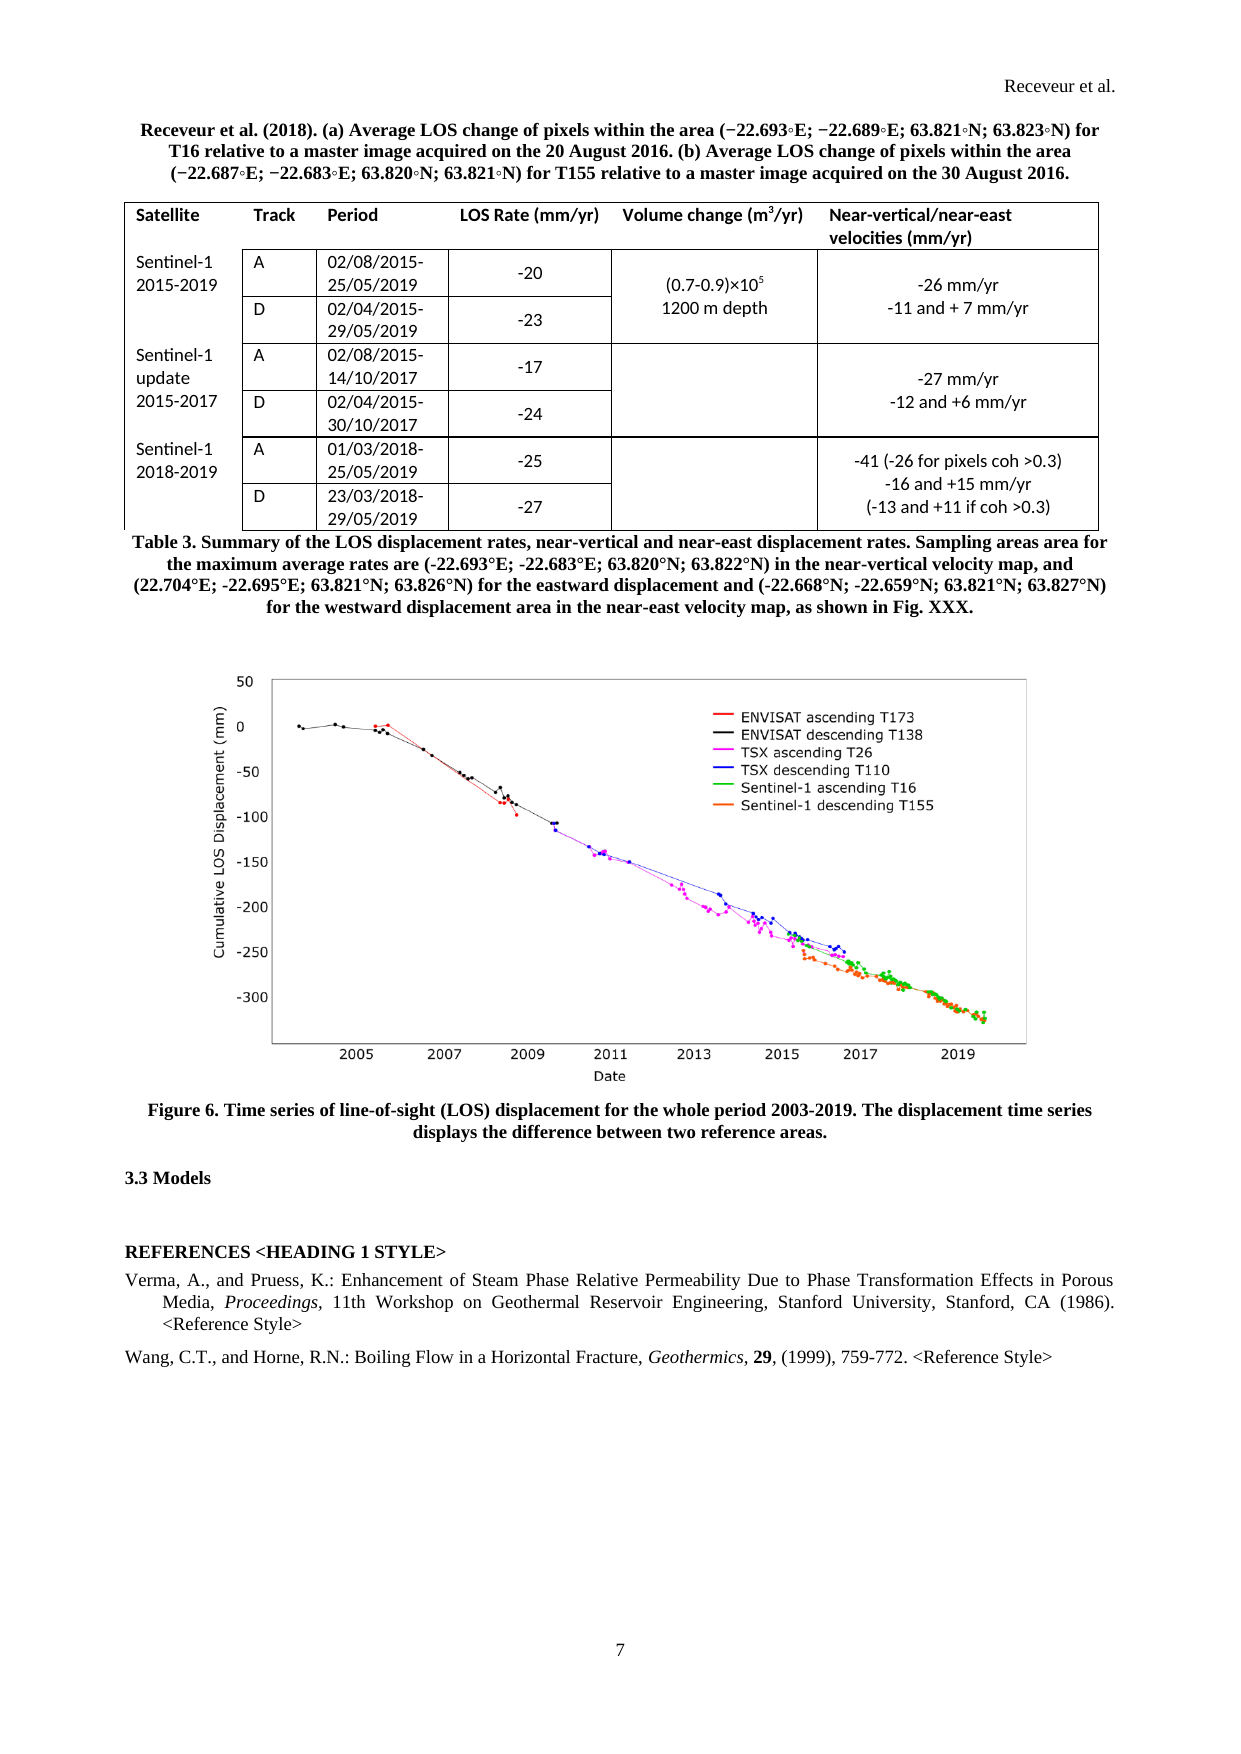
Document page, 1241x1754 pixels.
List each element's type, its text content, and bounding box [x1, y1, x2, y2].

table_header Volume change (m3/yr) [611, 203, 818, 249]
table_cell Sentinel-1 update 2015-2017 [125, 343, 242, 436]
table_header Satellite [125, 203, 242, 249]
text Wang, C.T., and Horne, R.N.: Boiling Flow in a Horizontal Fracture, Geothermics, 29, (1999), 759-772. <Reference Style> [124, 1346, 1116, 1368]
table_cell -24 [449, 391, 611, 436]
text Verma, A., and Pruess, K.: Enhancement of Steam Phase Relative Permeability Due to Phase Transformation Effects in Porous Media, Proceedings, 11th Workshop on Geothermal Reservoir Engineering, Stanford University, Stanford, CA (1986). <Reference Style> [124, 1269, 1116, 1334]
table_header LOS Rate (mm/yr) [449, 203, 611, 249]
table_cell -27 [449, 484, 611, 530]
table_cell 02/08/2015-14/10/2017 [317, 344, 448, 389]
table_cell -20 [449, 250, 611, 296]
table_cell -27 mm/yr -12 and +6 mm/yr [818, 344, 1098, 436]
table_cell -23 [449, 297, 611, 343]
table_cell D [243, 297, 316, 343]
table_cell 02/08/2015-25/05/2019 [317, 250, 448, 296]
table_cell D [243, 484, 316, 530]
table_cell [612, 344, 817, 436]
table_cell -17 [449, 344, 611, 389]
subtitle 3.3 Models [124, 1167, 1116, 1189]
text Table 3. Summary of the LOS displacement rates, near-vertical and near-east displacement rates. Sampling areas area for the maximum average rates are (-22.693°E; -22.683°E; 63.820°N; 63.822°N) in the near-vertical velocity map, and (22.704°E; -22.695°E; 63.821°N; 63.826°N) for the eastward displacement and (-22.668°N; -22.659°N; 63.821°N; 63.827°N) for the westward displacement area in the near-east velocity map, as shown in Fig. XXX. [124, 531, 1116, 617]
subtitle References <heading 1 style> [124, 1241, 1116, 1263]
table_cell -41 (-26 for pixels coh >0.3) -16 and +15 mm/yr (-13 and +11 if coh >0.3) [818, 438, 1098, 530]
table_header Track [242, 203, 316, 249]
table_cell -25 [449, 438, 611, 483]
table_cell 02/04/2015-30/10/2017 [317, 391, 448, 436]
picture [213, 676, 1027, 1081]
table_header Near-vertical/near-east velocities (mm/yr) [818, 203, 1098, 249]
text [124, 118, 1116, 183]
table_cell Sentinel-1 2015-2019 [125, 249, 242, 343]
table_cell -26 mm/yr -11 and + 7 mm/yr [818, 250, 1098, 343]
table_cell 01/03/2018-25/05/2019 [317, 438, 448, 483]
text Figure 6. Time series of line-of-sight (LOS) displacement for the whole period 2003-2019. The displacement time series displays the difference between two reference areas. [124, 1099, 1116, 1142]
table_cell Sentinel-1 2018-2019 [125, 436, 242, 530]
table_cell A [243, 250, 316, 296]
table_cell D [243, 391, 316, 436]
table_cell 23/03/2018-29/05/2019 [317, 484, 448, 530]
table_cell (0.7-0.9)×105 1200 m depth [612, 250, 817, 343]
table_cell A [243, 438, 316, 483]
table_cell A [243, 344, 316, 389]
table_header Period [316, 203, 449, 249]
table_cell 02/04/2015-29/05/2019 [317, 297, 448, 343]
table_cell [612, 438, 817, 530]
